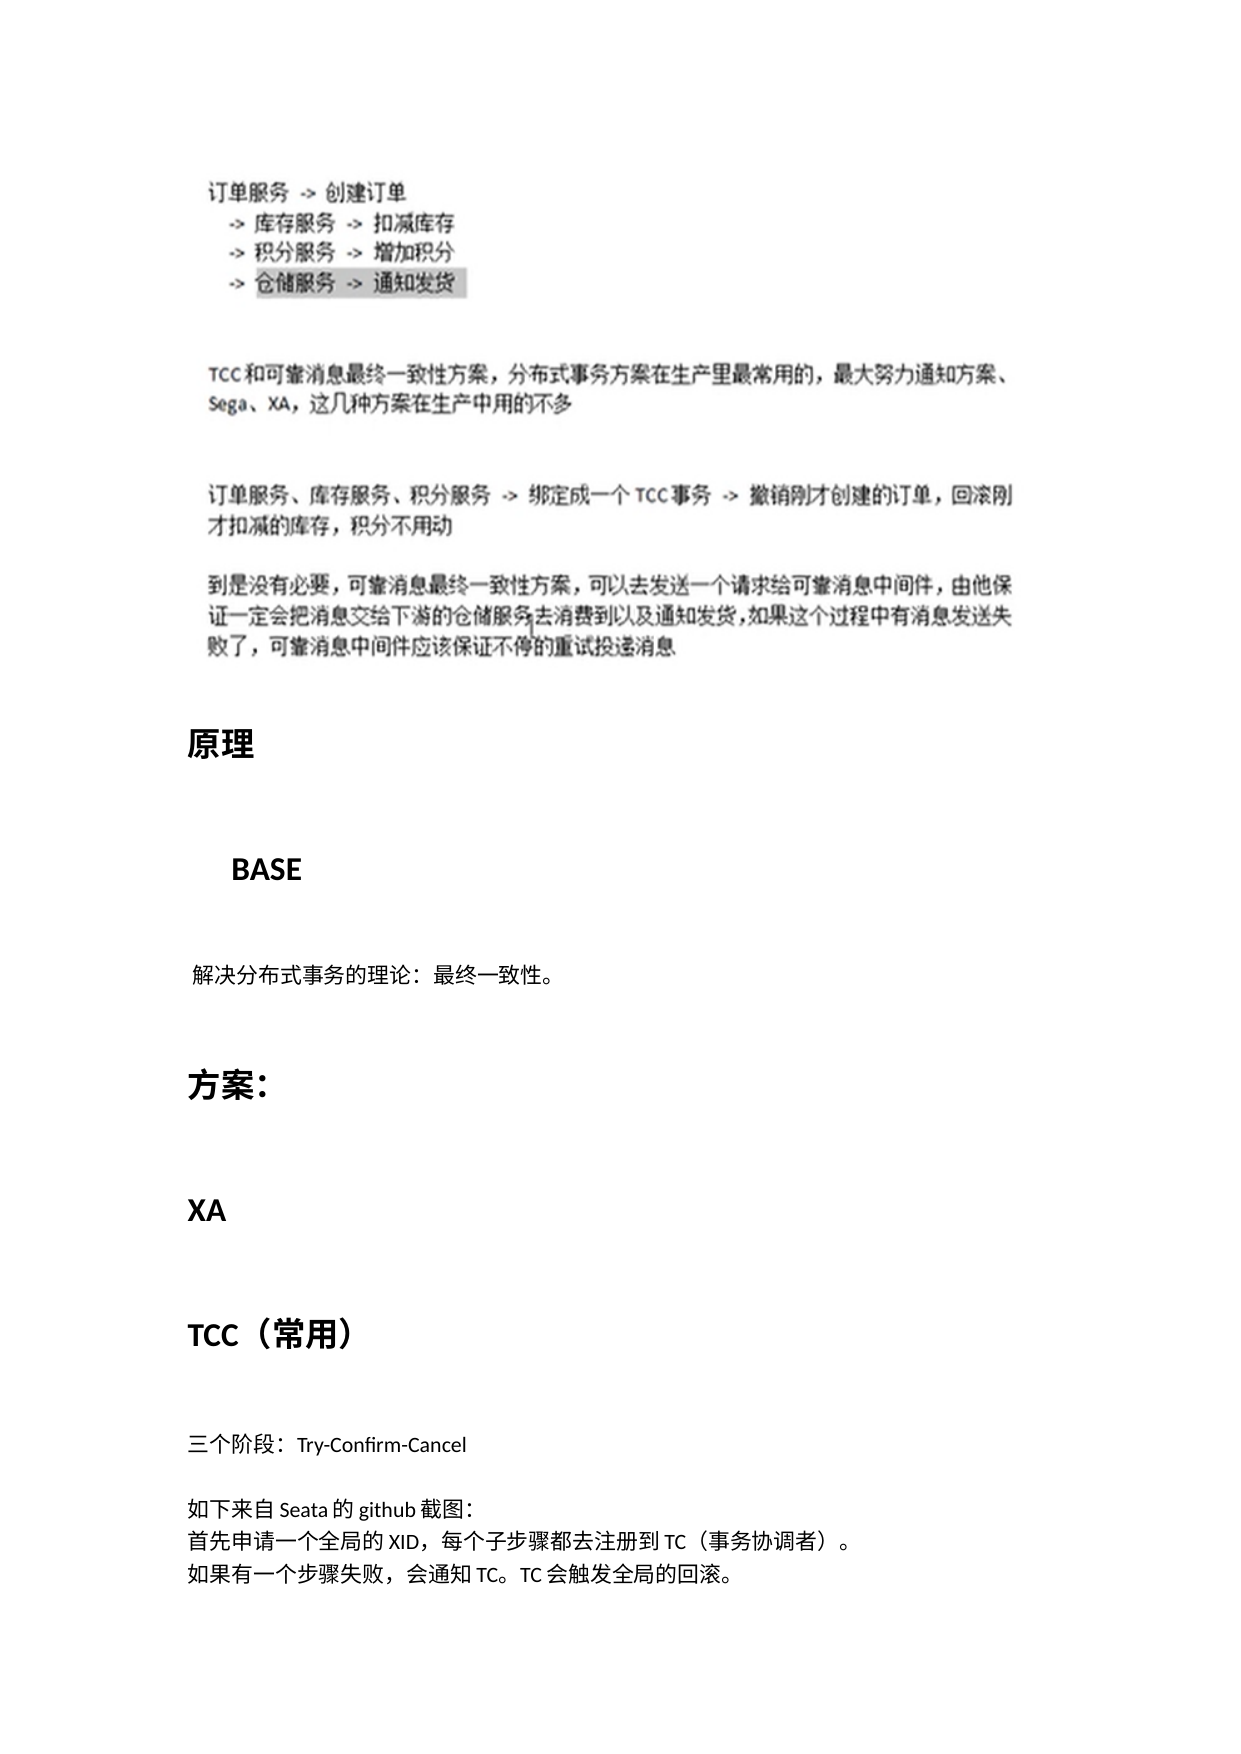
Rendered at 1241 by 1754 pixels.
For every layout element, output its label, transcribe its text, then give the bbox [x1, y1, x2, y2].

subtitle 方案： [187, 1050, 1053, 1115]
subtitle 原理 [187, 709, 1053, 774]
subtitle TCC（常用） [187, 1299, 1053, 1364]
text 首先申请一个全局的XID，每个子步骤都去注册到TC（事务协调者）。 [187, 1524, 1053, 1556]
picture [187, 162, 1032, 674]
subtitle XA [187, 1177, 1053, 1242]
text 解决分布式事务的理论：最终一致性。 [187, 958, 1053, 991]
text 三个阶段：Try-Confirm-Cancel [187, 1426, 1053, 1459]
text 如下来自Seata的github截图： [187, 1491, 1053, 1524]
text 如果有一个步骤失败，会通知TC。TC会触发全局的回滚。 [187, 1556, 1053, 1589]
subtitle BASE [187, 836, 1053, 901]
